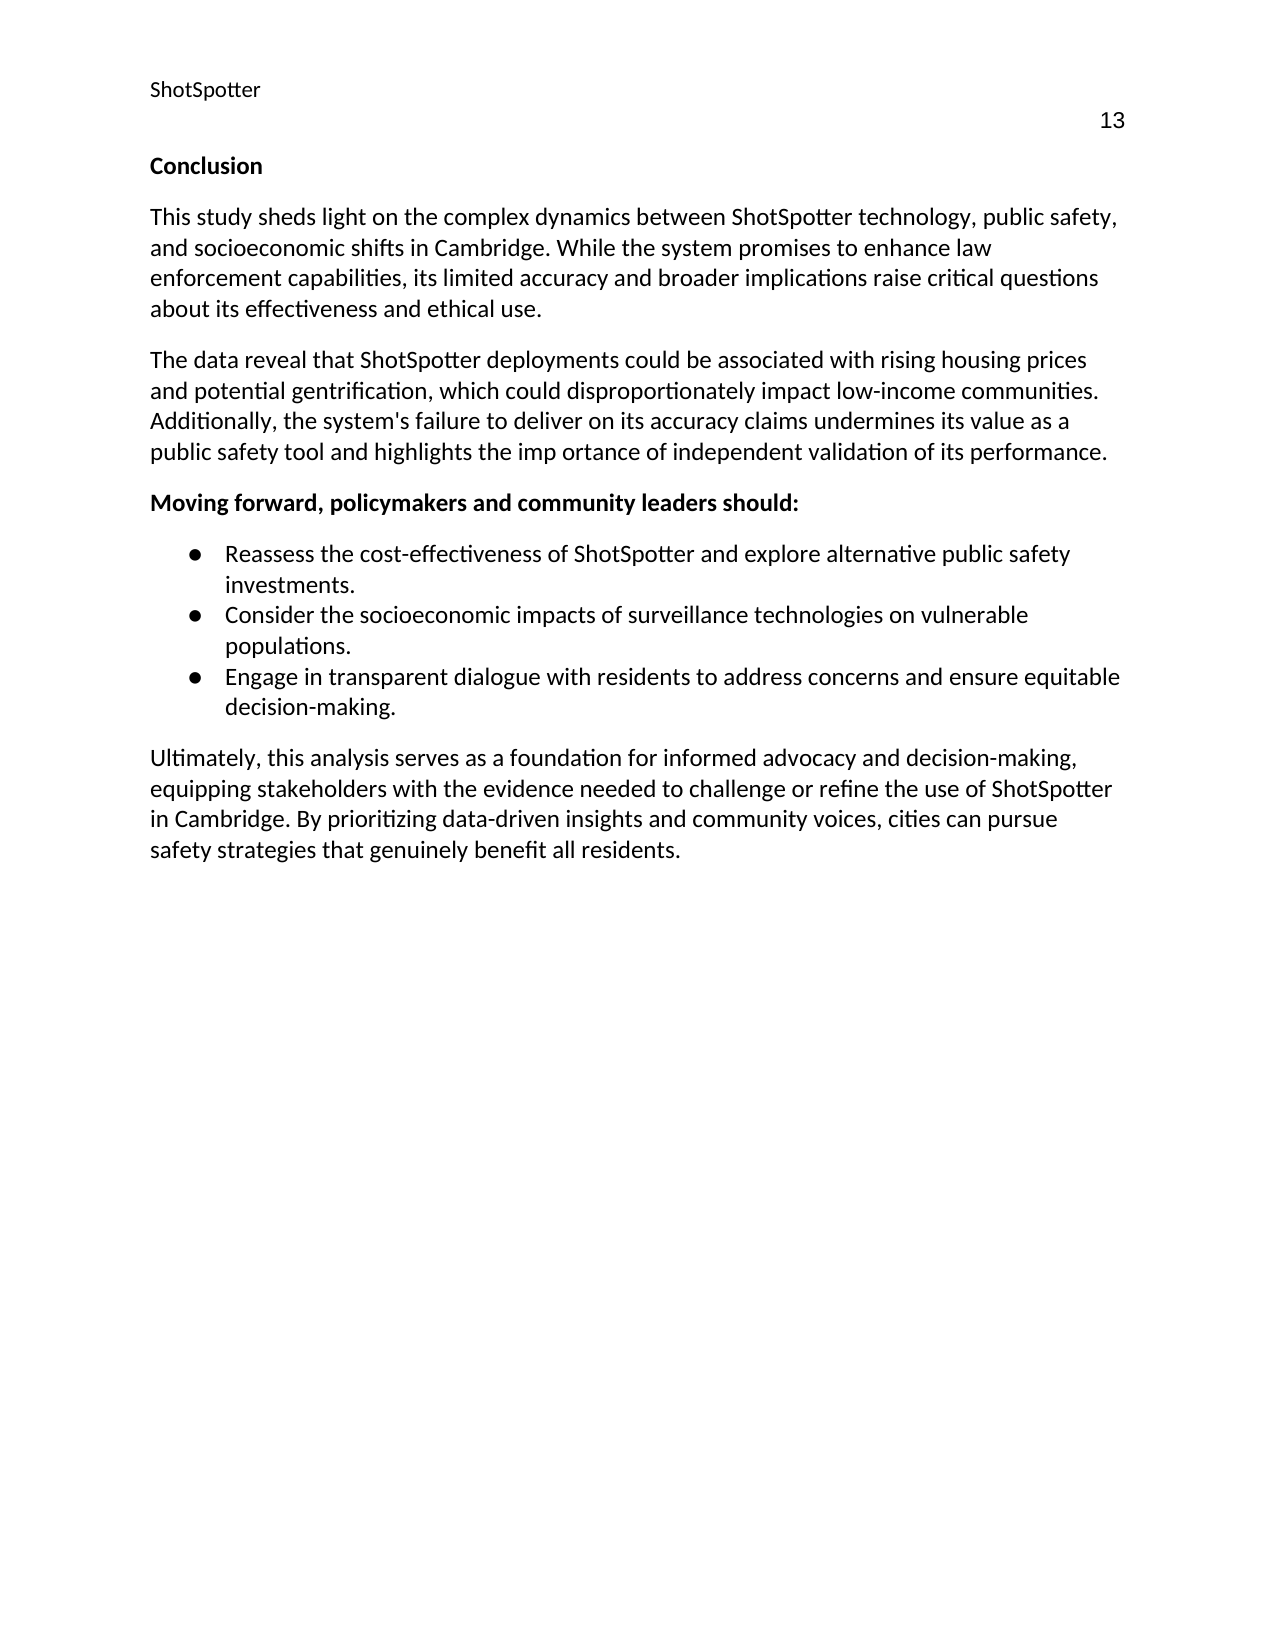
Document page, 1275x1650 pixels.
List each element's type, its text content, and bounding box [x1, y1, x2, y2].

list Consider the socioeconomic impacts of surveillance technologies on vulnerable populations. [187, 599, 1125, 661]
text Ultimately, this analysis serves as a foundation for informed advocacy and decision-making, equipping stakeholders with the evidence needed to challenge or refine the use of ShotSpotter in Cambridge. By prioritizing data-driven insights and community voices, cities can pursue safety strategies that genuinely benefit all residents. [150, 742, 1125, 864]
list Reassess the cost-effectiveness of ShotSpotter and explore alternative public safety investments. [187, 538, 1125, 599]
subtitle Conclusion [150, 150, 1125, 181]
list Engage in transparent dialogue with residents to address concerns and ensure equitable decision-making. [187, 661, 1125, 722]
text The data reveal that ShotSpotter deployments could be associated with rising housing prices and potential gentrification, which could disproportionately impact low-income communities. Additionally, the system's failure to deliver on its accuracy claims undermines its value as a public safety tool and highlights the imp ortance of independent validation of its performance. [150, 344, 1125, 466]
text Moving forward, policymakers and community leaders should: [150, 487, 1125, 518]
text This study sheds light on the complex dynamics between ShotSpotter technology, public safety, and socioeconomic shifts in Cambridge. While the system promises to enhance law enforcement capabilities, its limited accuracy and broader implications raise critical questions about its effectiveness and ethical use. [150, 201, 1125, 323]
